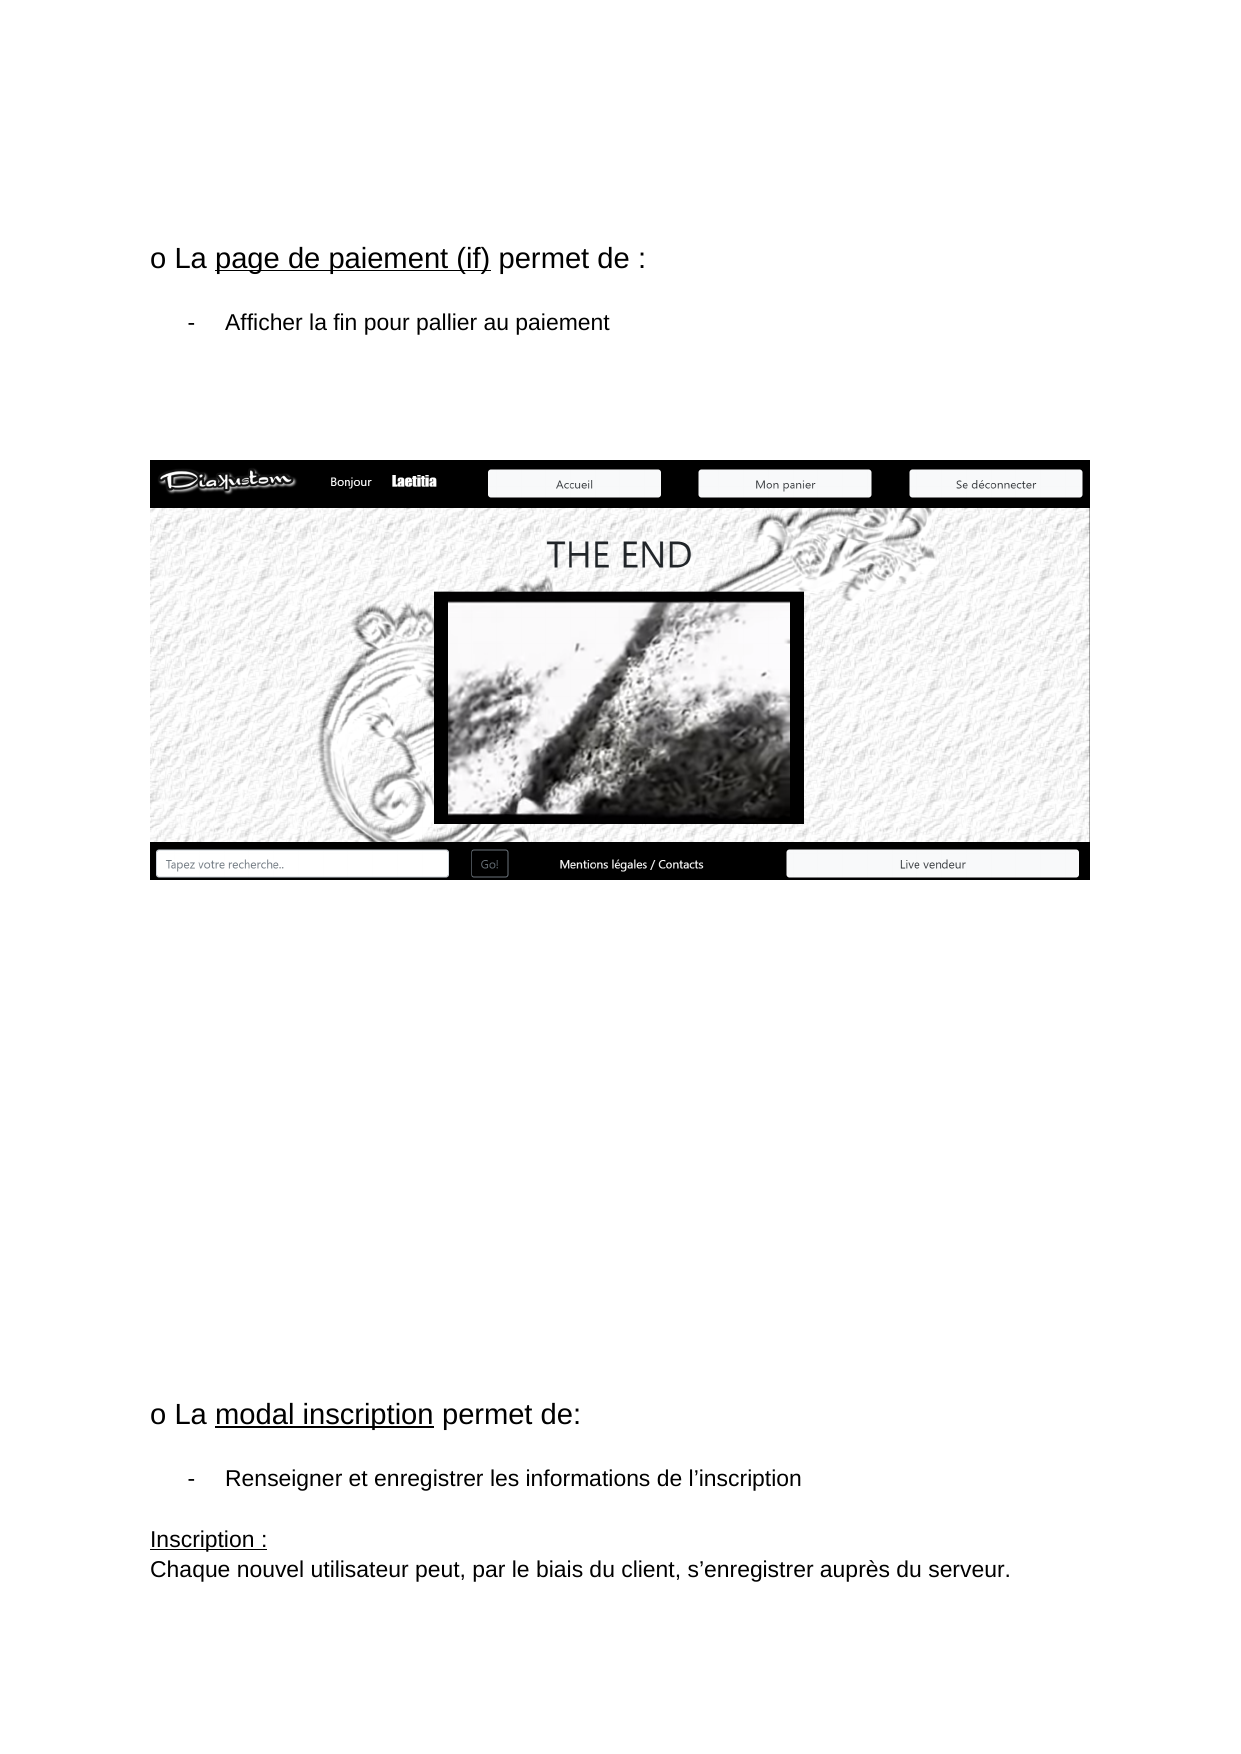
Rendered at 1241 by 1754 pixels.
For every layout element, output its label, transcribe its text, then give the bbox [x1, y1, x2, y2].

list Afficher la fin pour pallier au paiement [187, 309, 1090, 336]
text Inscription : [150, 1526, 1090, 1552]
text o La page de paiement (if) permet de : [150, 241, 1090, 274]
text Chaque nouvel utilisateur peut, par le biais du client, s’enregistrer auprès du serveur. [150, 1556, 1090, 1582]
text o La modal inscription permet de: [150, 1397, 1090, 1430]
picture [150, 460, 1090, 880]
list Renseigner et enregistrer les informations de l’inscription [187, 1465, 1090, 1492]
